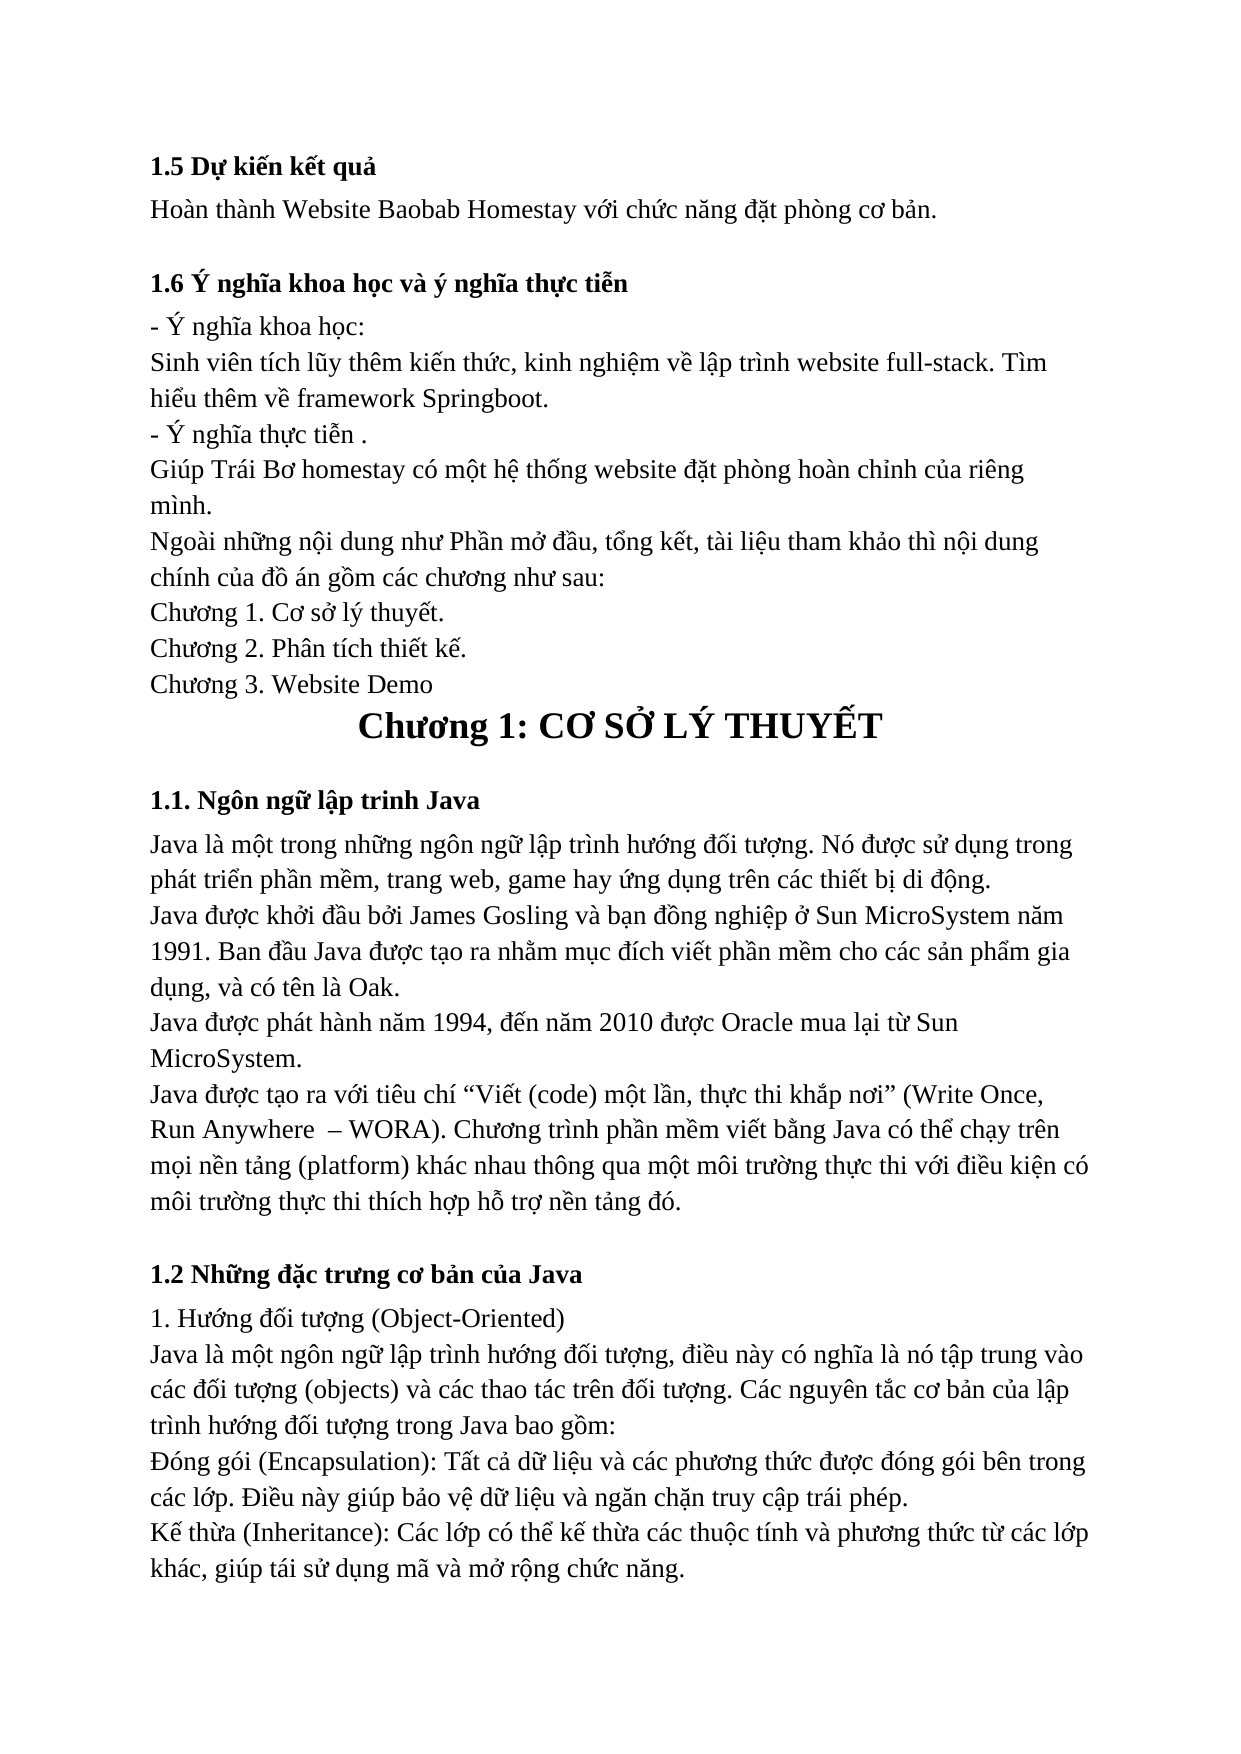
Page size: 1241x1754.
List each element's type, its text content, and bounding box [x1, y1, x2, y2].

text - Ý nghĩa thực tiễn . [150, 418, 1090, 449]
text Giúp Trái Bơ homestay có một hệ thống website đặt phòng hoàn chỉnh của riêng mình. [150, 453, 1090, 520]
text Chương 2. Phân tích thiết kế. [150, 632, 1090, 663]
text Hoàn thành Website Baobab Homestay với chức năng đặt phòng cơ bản. [150, 194, 1090, 225]
text Đóng gói (Encapsulation): Tất cả dữ liệu và các phương thức được đóng gói bên trong các lớp. Điều này giúp bảo vệ dữ liệu và ngăn chặn truy cập trái phép. [150, 1445, 1090, 1512]
text Kế thừa (Inheritance): Các lớp có thể kế thừa các thuộc tính và phương thức từ các lớp khác, giúp tái sử dụng mã và mở rộng chức năng. [150, 1516, 1090, 1583]
text Java được tạo ra với tiêu chí “Viết (code) một lần, thực thi khắp nơi” (Write Once, Run Anywhere – WORA). Chương trình phần mềm viết bằng Java có thể chạy trên mọi nền tảng (platform) khác nhau thông qua một môi trường thực thi với điều kiện có môi trường thực thi thích hợp hỗ trợ nền tảng đó. [150, 1078, 1090, 1216]
title Chương 1: CƠ SỞ LÝ THUYẾT [150, 703, 1090, 747]
subtitle 1.2 Những đặc trưng cơ bản của Java [150, 1258, 1090, 1289]
text Chương 3. Website Demo [150, 668, 1090, 699]
text Java là một trong những ngôn ngữ lập trình hướng đối tượng. Nó được sử dụng trong phát triển phần mềm, trang web, game hay ứng dụng trên các thiết bị di động. [150, 828, 1090, 895]
text Chương 1. Cơ sở lý thuyết. [150, 596, 1090, 627]
text Sinh viên tích lũy thêm kiến thức, kinh nghiệm về lập trình website full-stack. Tìm hiểu thêm về framework Springboot. [150, 346, 1090, 413]
text 1. Hướng đối tượng (Object-Oriented) [150, 1302, 1090, 1333]
subtitle 1.6 Ý nghĩa khoa học và ý nghĩa thực tiễn [150, 267, 1090, 298]
text Java là một ngôn ngữ lập trình hướng đối tượng, điều này có nghĩa là nó tập trung vào các đối tượng (objects) và các thao tác trên đối tượng. Các nguyên tắc cơ bản của lập trình hướng đối tượng trong Java bao gồm: [150, 1338, 1090, 1440]
subtitle 1.5 Dự kiến kết quả [150, 150, 1090, 181]
text Java được phát hành năm 1994, đến năm 2010 được Oracle mua lại từ Sun MicroSystem. [150, 1006, 1090, 1073]
text - Ý nghĩa khoa học: [150, 311, 1090, 342]
text Java được khởi đầu bởi James Gosling và bạn đồng nghiệp ở Sun MicroSystem năm 1991. Ban đầu Java được tạo ra nhằm mục đích viết phần mềm cho các sản phẩm gia dụng, và có tên là Oak. [150, 899, 1090, 1002]
subtitle 1.1. Ngôn ngữ lập trinh Java [150, 784, 1090, 815]
text Ngoài những nội dung như Phần mở đầu, tổng kết, tài liệu tham khảo thì nội dung chính của đồ án gồm các chương như sau: [150, 525, 1090, 592]
